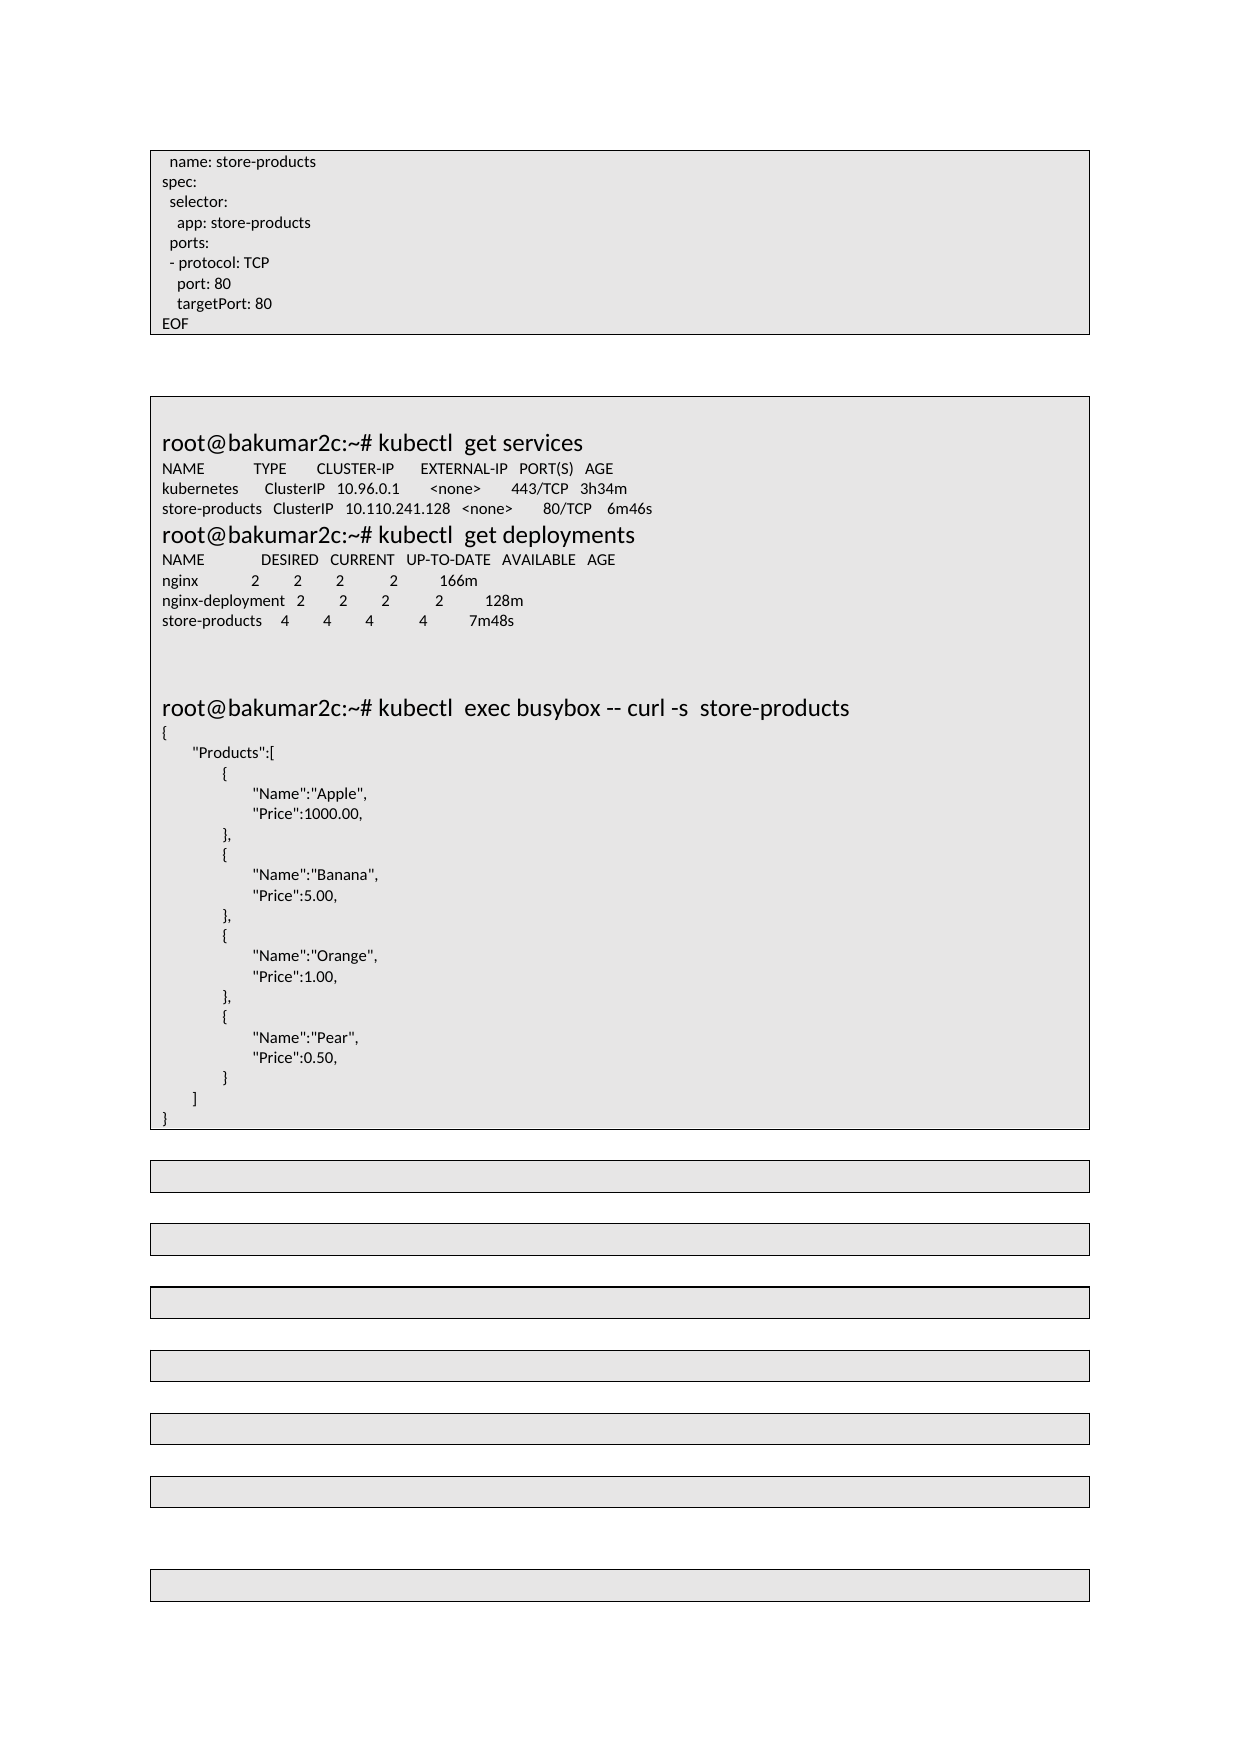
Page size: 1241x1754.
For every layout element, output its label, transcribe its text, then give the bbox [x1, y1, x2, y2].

table_header root@bakumar2c:~# kubectl get services NAME TYPE CLUSTER-IP EXTERNAL-IP PORT(S) AGE kubernetes ClusterIP 10.96.0.1 <none> 443/TCP 3h34m store-products ClusterIP 10.110.241.128 <none> 80/TCP 6m46s root@bakumar2c:~# kubectl get deployments NAME DESIRED CURRENT UP-TO-DATE AVAILABLE AGE nginx 2 2 2 2 166m nginx-deployment 2 2 2 2 128m store-products 4 4 4 4 7m48s root@bakumar2c:~# kubectl exec busybox -- curl -s store-products { "Products":[ { "Name":"Apple", "Price":1000.00, }, { "Name":"Banana", "Price":5.00, }, { "Name":"Orange", "Price":1.00, }, { "Name":"Pear", "Price":0.50, } ] } [151, 397, 1089, 1128]
table_header [151, 1414, 1089, 1444]
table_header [151, 151, 1089, 334]
table_header [151, 1288, 1089, 1318]
table_header [151, 1224, 1089, 1255]
table_header [151, 1477, 1089, 1507]
table_header [151, 1570, 1089, 1601]
table_header [151, 1161, 1089, 1192]
table_header [151, 1351, 1089, 1381]
